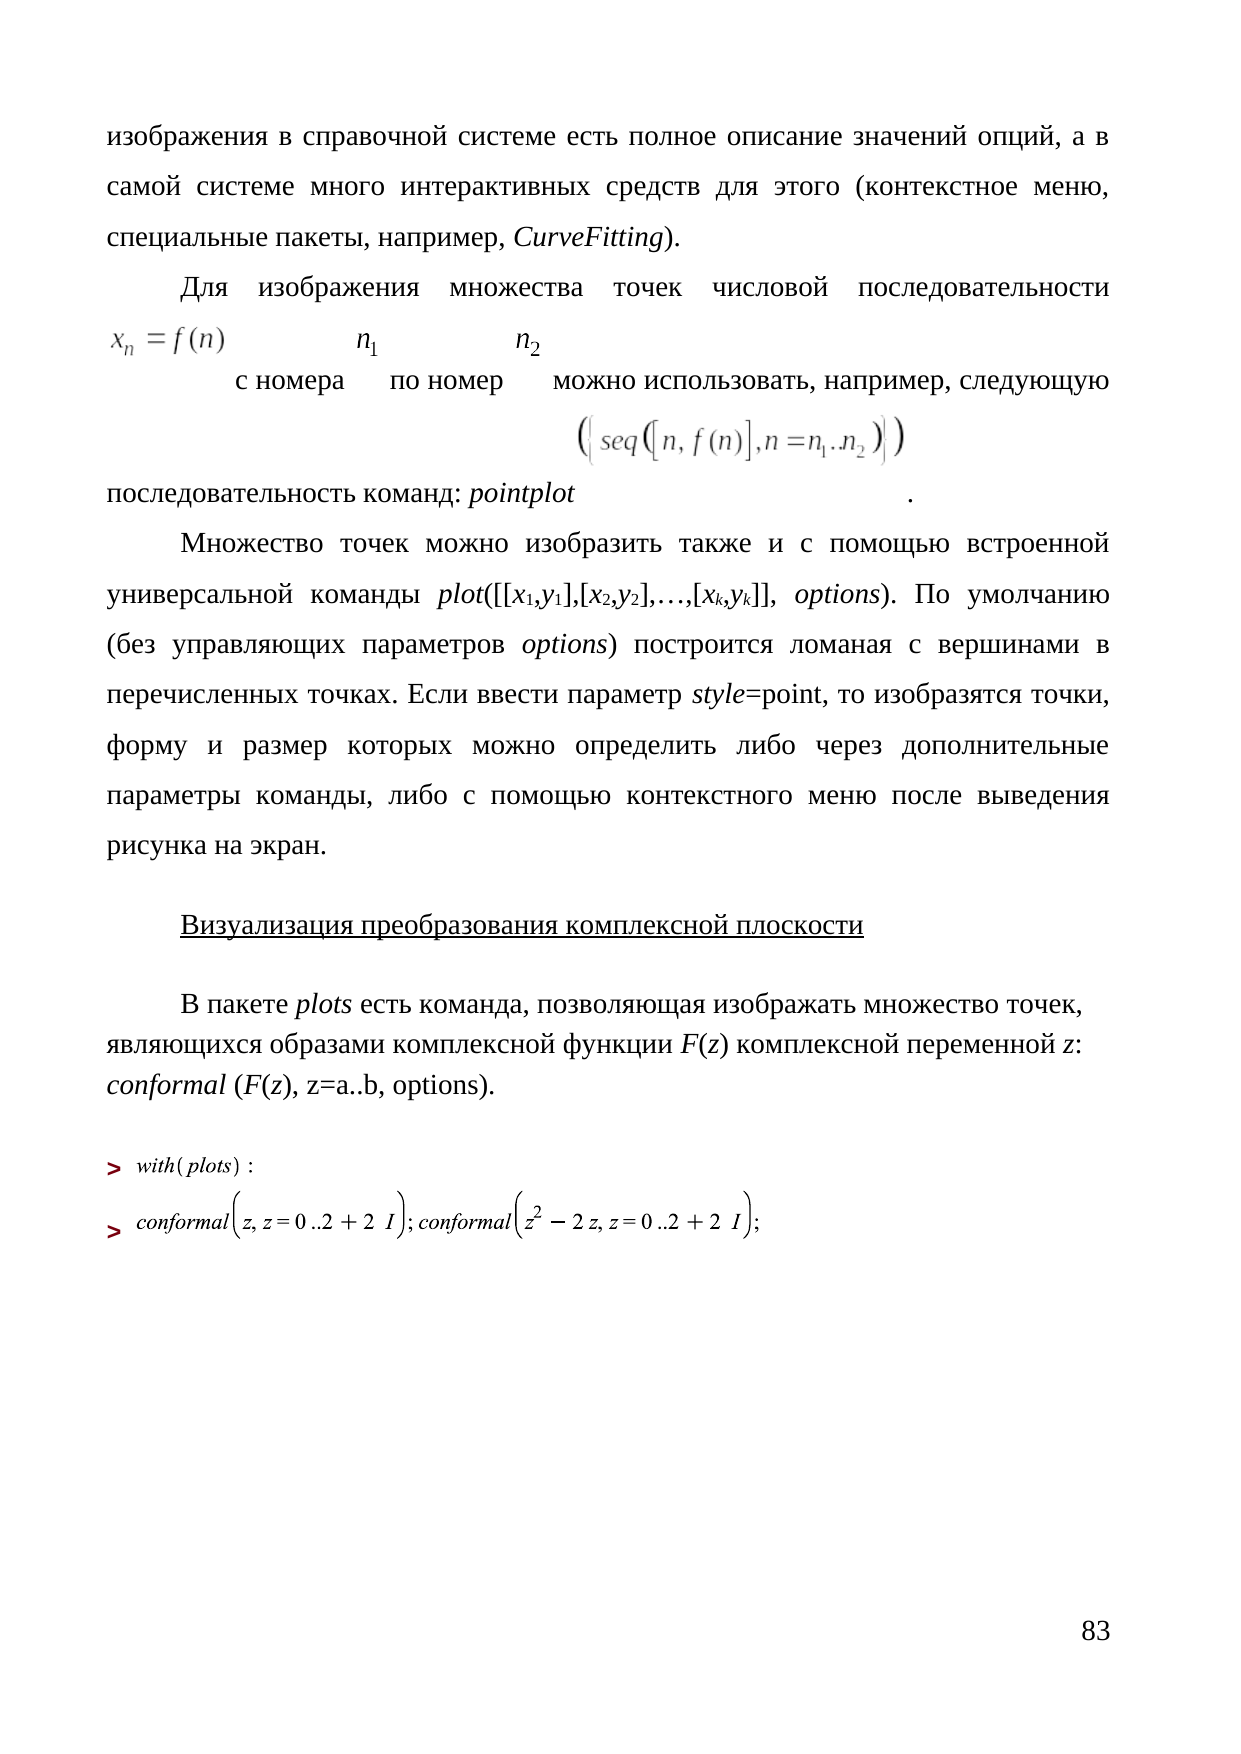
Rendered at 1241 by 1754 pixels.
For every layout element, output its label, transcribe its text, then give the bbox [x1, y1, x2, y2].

text Множество точек можно изобразить также и с помощью встроенной универсальной команды plot([[x1,y1],[x2,y2],…,[xk,yk]], options). По умолчанию (без управляющих параметров options) построится ломаная с вершинами в перечисленных точках. Если ввести параметр style=point, то изобразятся точки, форму и размер которых можно определить либо через дополнительные параметры команды, либо с помощью контекстного меню после выведения рисунка на экран. [106, 526, 1110, 861]
text Для изображения множества точек числовой последовательности с номера по номер можно использовать, например, следующую последовательность команд: pointplot. [106, 269, 1110, 509]
text > [106, 1152, 1110, 1185]
text Визуализация преобразования комплексной плоскости [106, 907, 1110, 941]
text > [106, 1185, 1110, 1247]
text В пакете plots есть команда, позволяющая изображать множество точек, являющихся образами комплексной функции F(z) комплексной переменной z: conformal (F(z), z=a..b, options). [106, 986, 1110, 1100]
